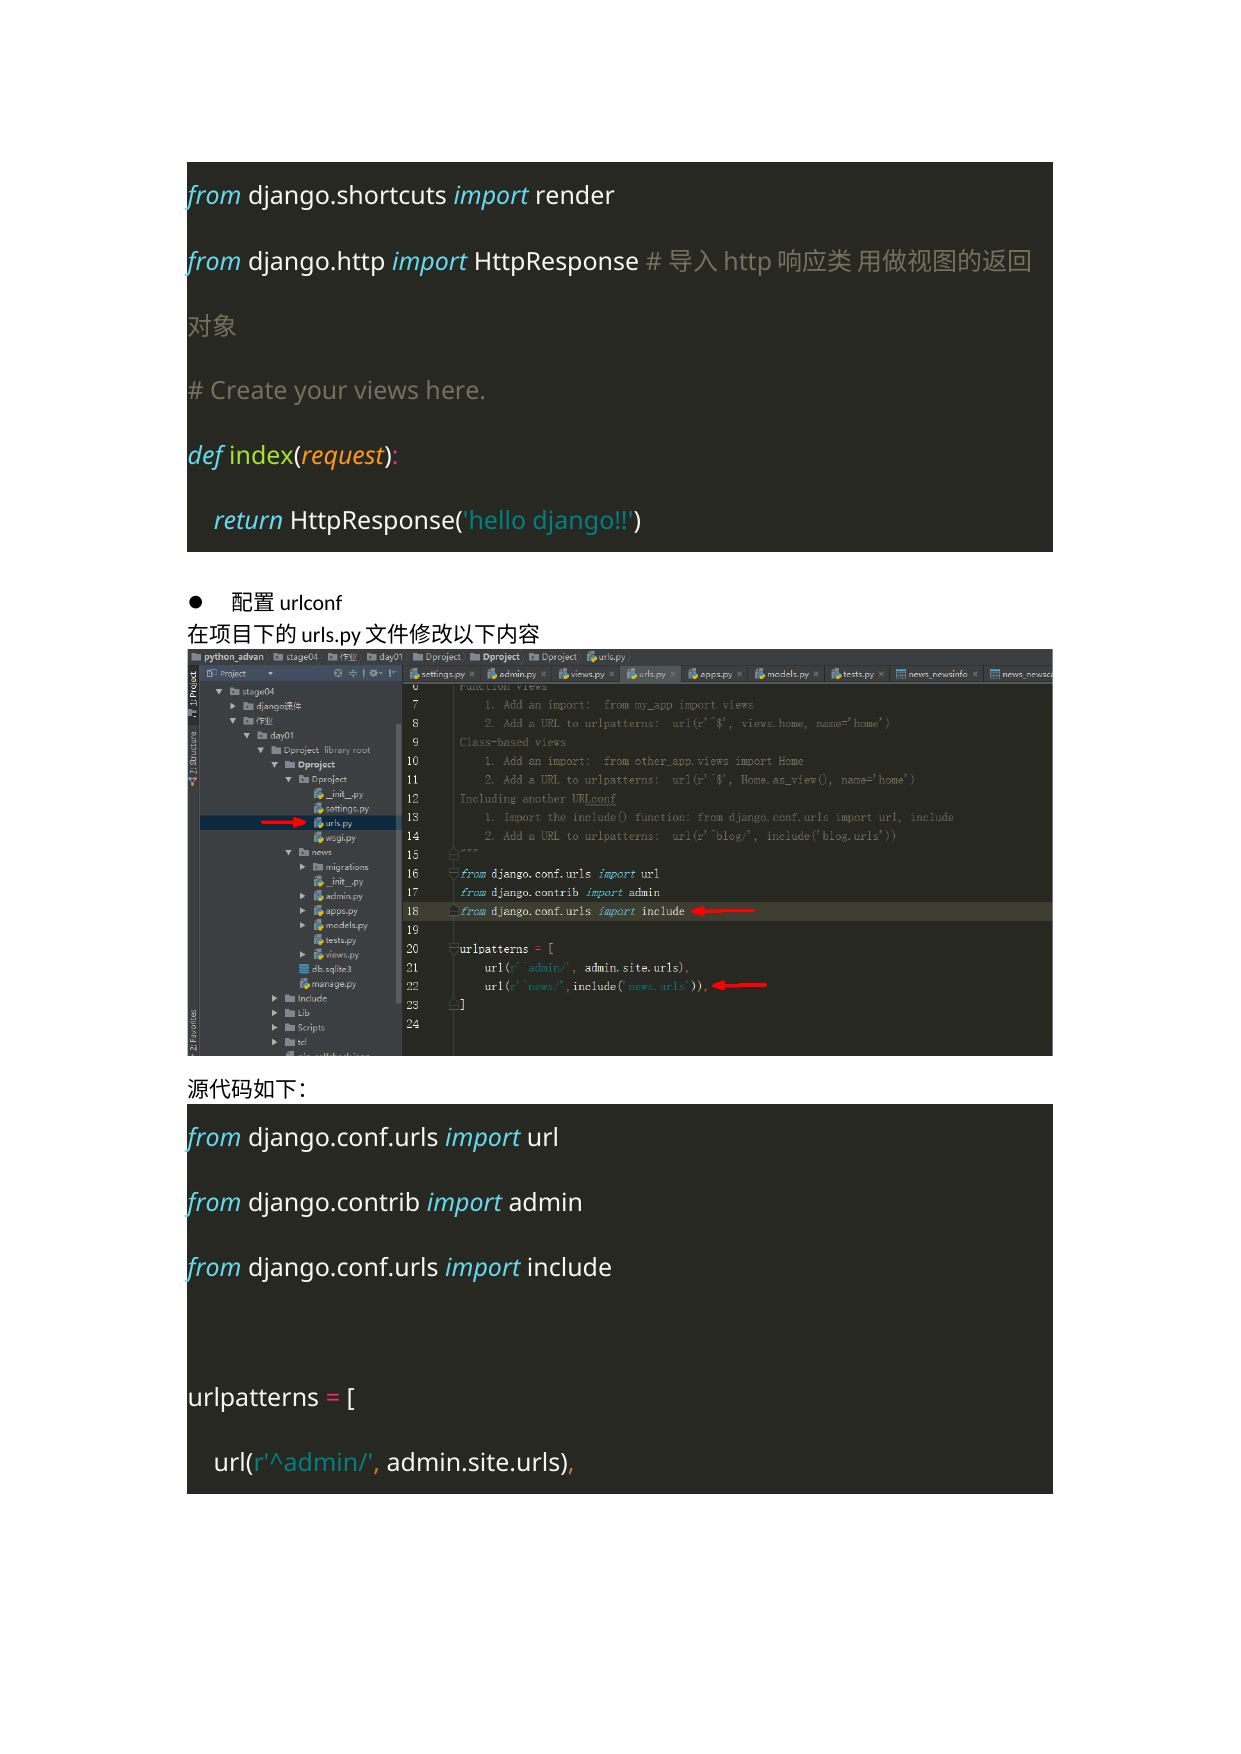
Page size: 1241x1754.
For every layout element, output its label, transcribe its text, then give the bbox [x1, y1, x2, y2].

text 在项目下的urls.py文件修改以下内容 [187, 617, 1053, 649]
list 配置urlconf [187, 584, 1053, 617]
text 源代码如下： [187, 1072, 1053, 1104]
picture [187, 649, 1053, 1056]
text from django.shortcuts import render from django.http import HttpResponse # 导入http响应类 用做视图的返回对象 # Create your views here. def index(request): return HttpResponse('hello django!!') [187, 162, 1053, 552]
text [187, 1104, 1053, 1494]
